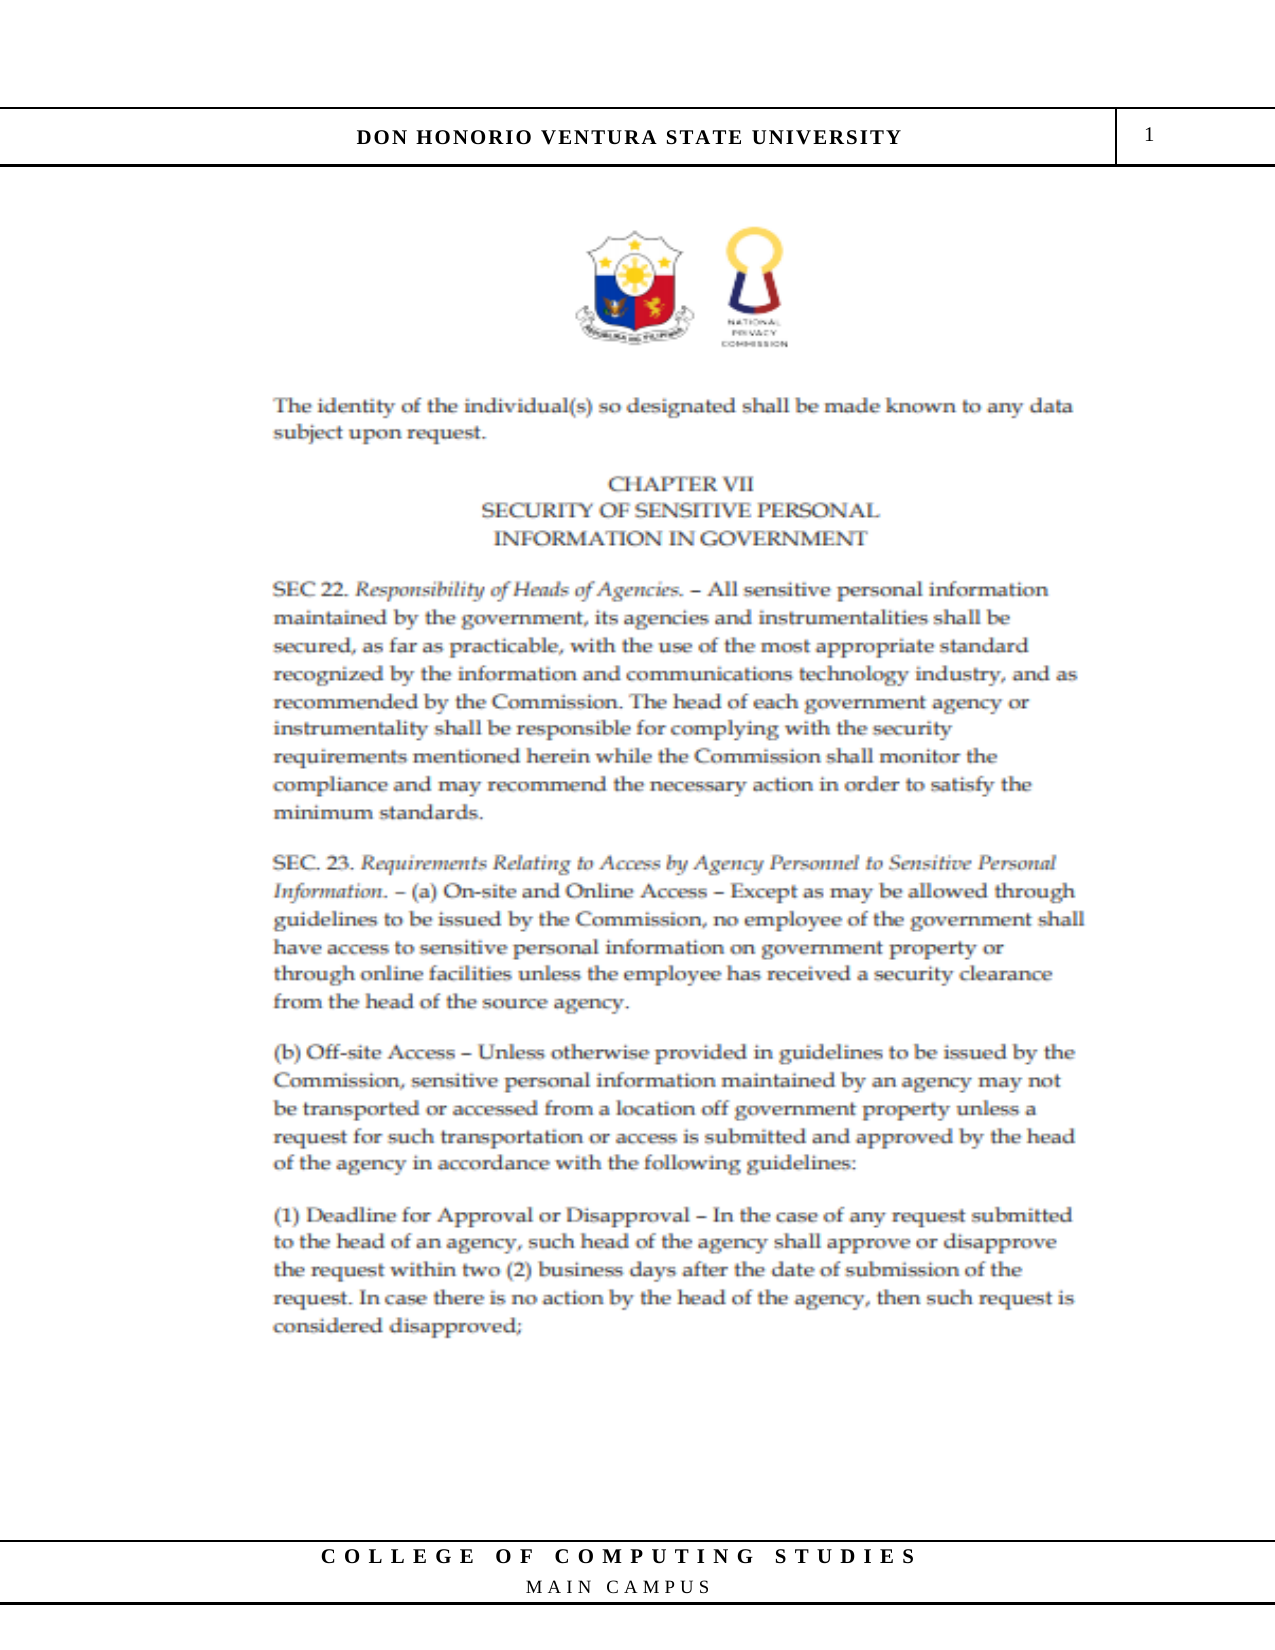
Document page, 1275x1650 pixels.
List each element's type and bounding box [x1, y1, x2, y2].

picture [225, 203, 1125, 1404]
